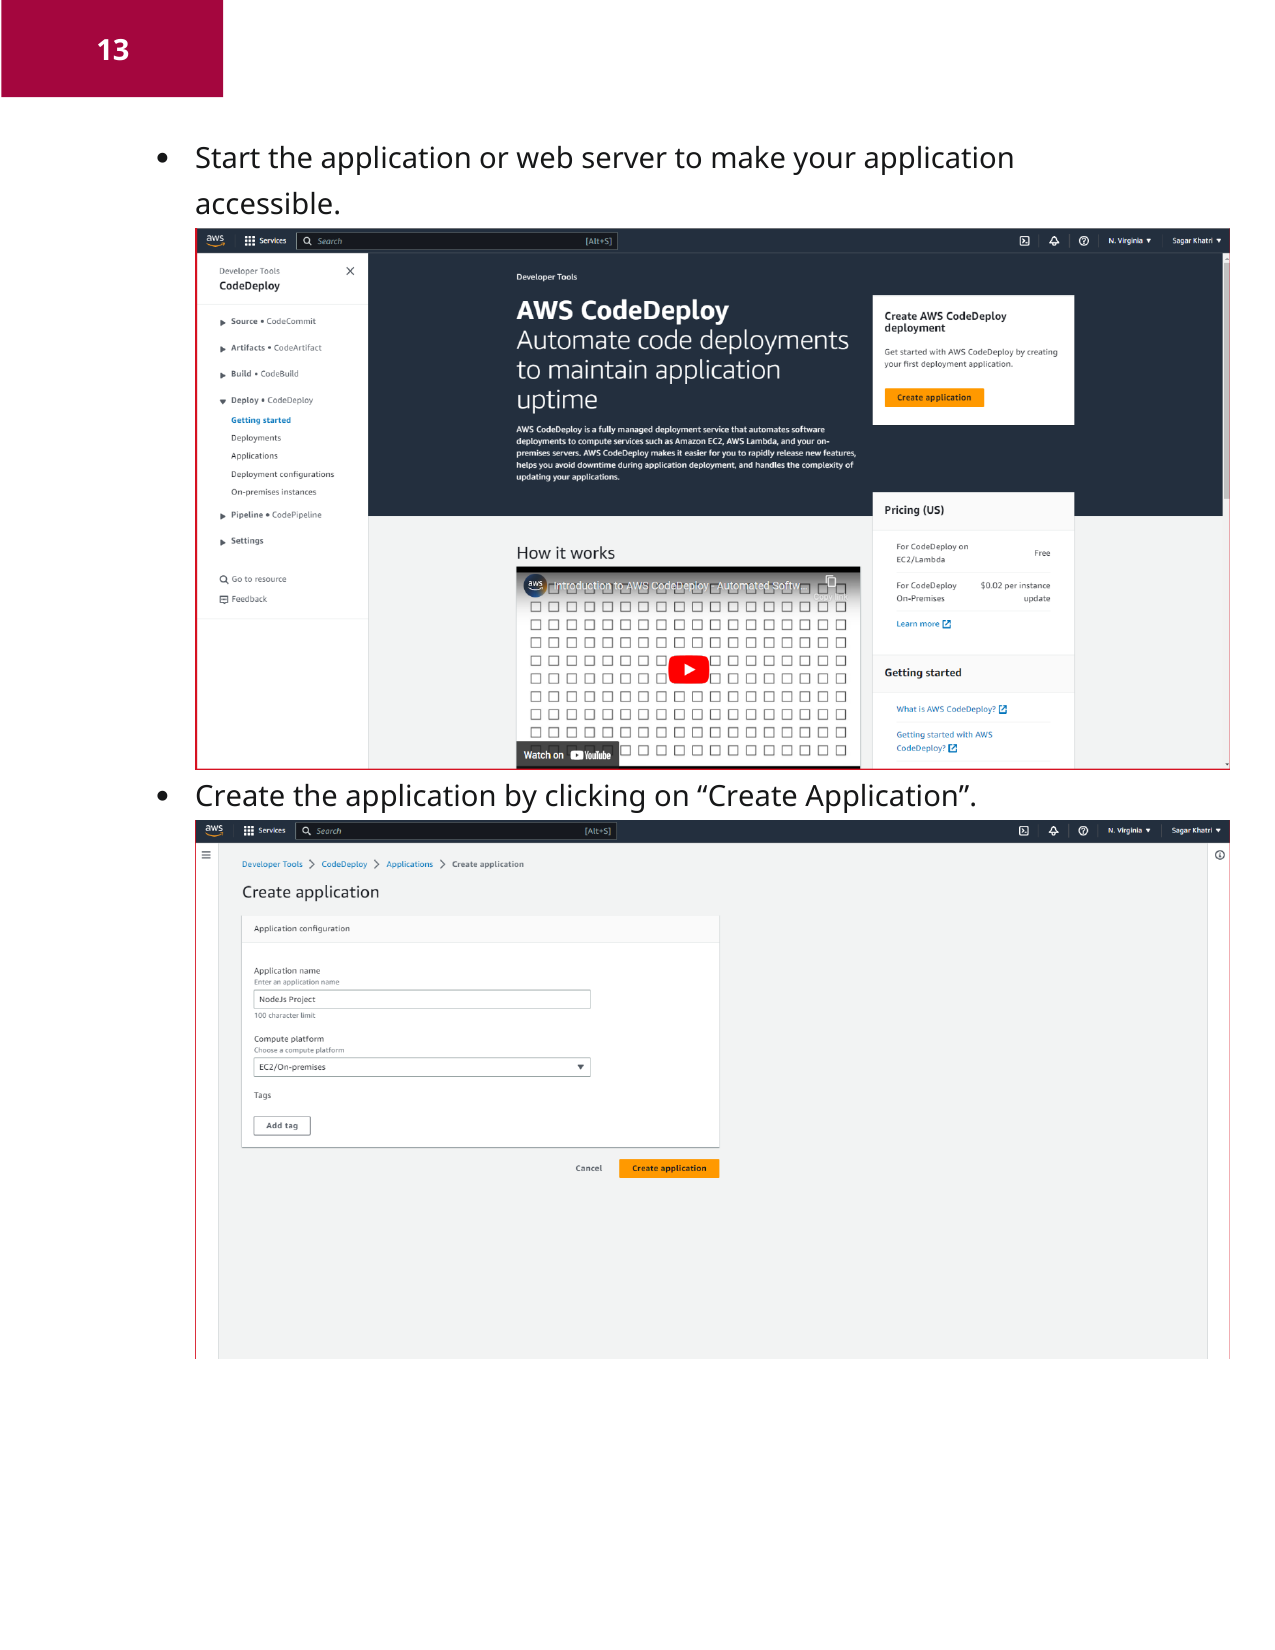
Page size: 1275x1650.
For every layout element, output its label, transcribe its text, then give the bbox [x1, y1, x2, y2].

picture [195, 228, 1230, 770]
picture [195, 820, 1230, 1359]
